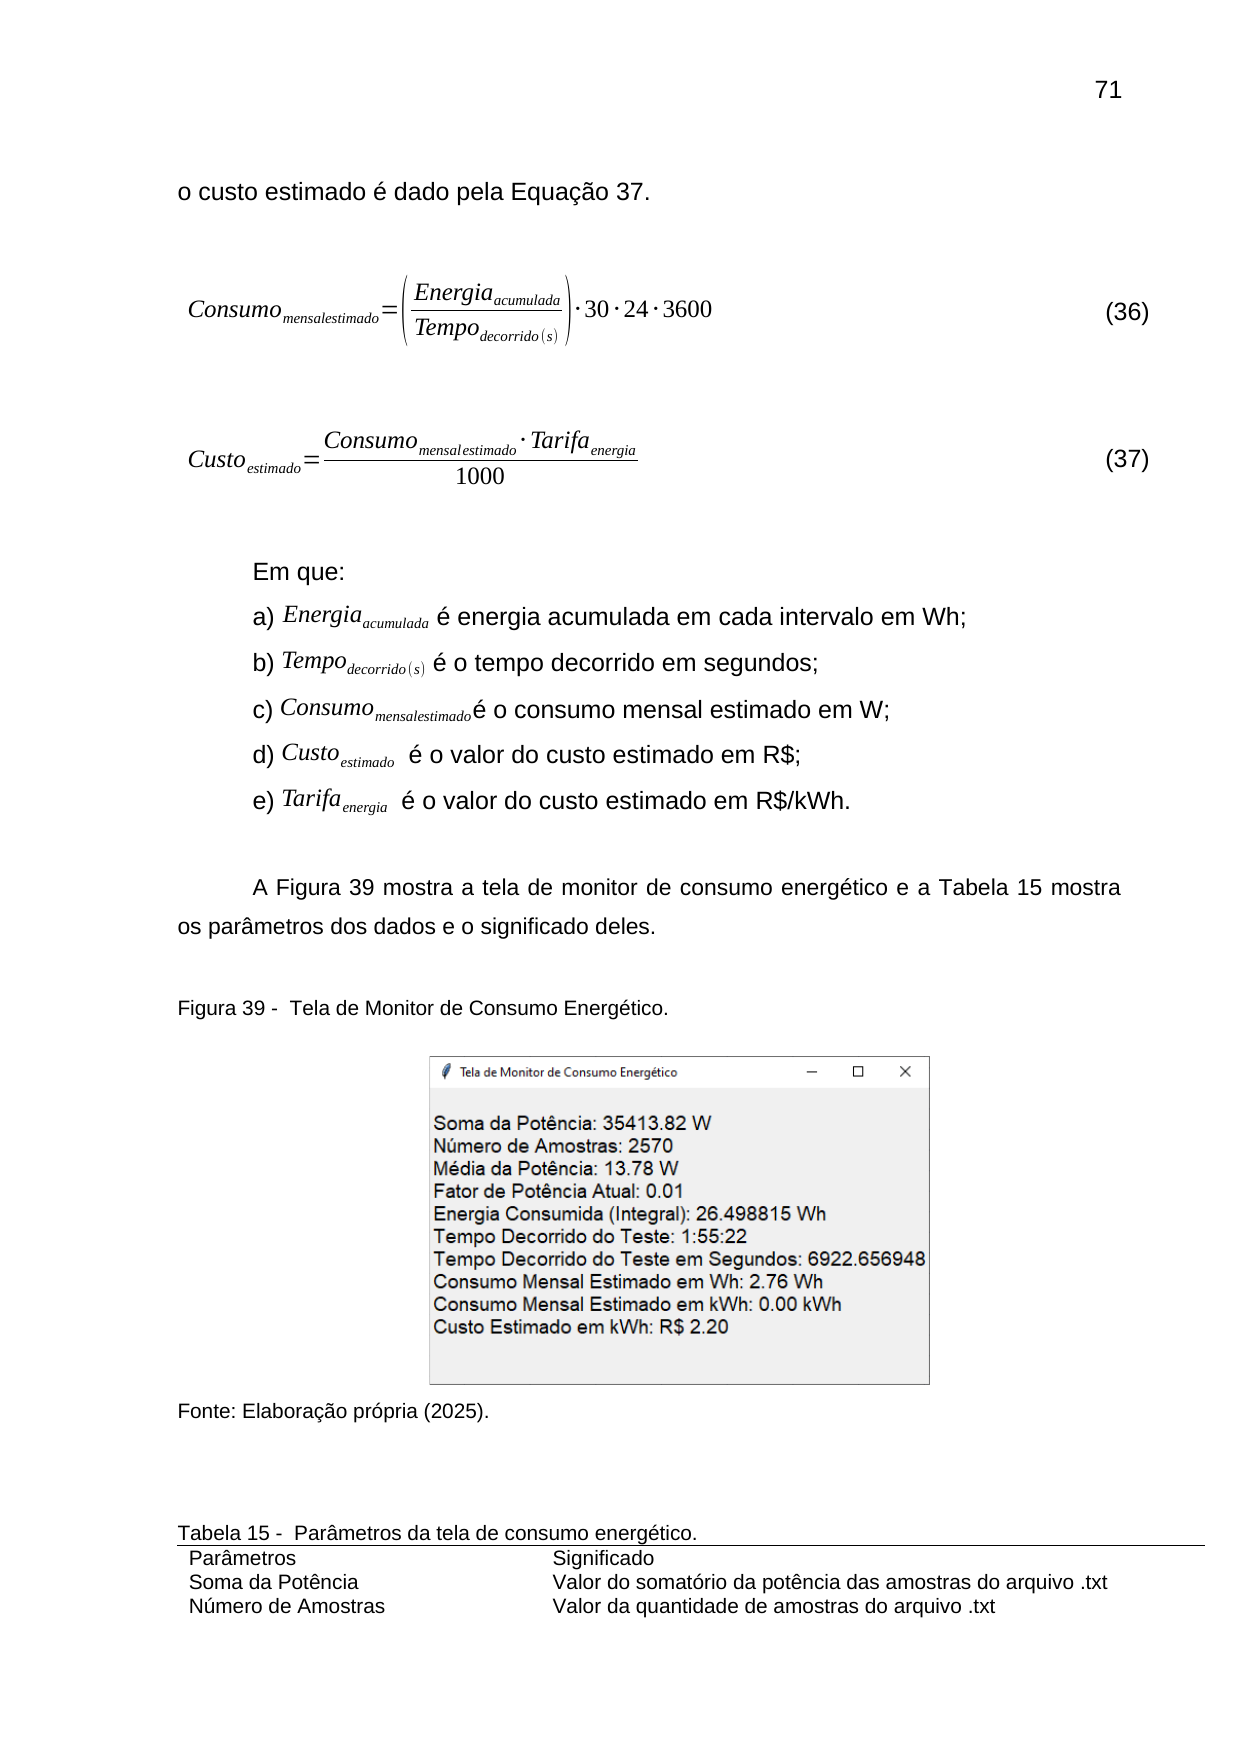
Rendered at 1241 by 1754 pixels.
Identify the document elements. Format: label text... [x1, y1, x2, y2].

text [177, 177, 1122, 206]
text c) é o consumo mensal estimado em W; [252, 693, 1122, 725]
text Em que: [177, 557, 1122, 586]
subtitle Figura 39 - Tela de Monitor de Consumo Energético. [177, 996, 1122, 1020]
text b) é o tempo decorrido em segundos; [252, 646, 1122, 679]
text a) é energia acumulada em cada intervalo em Wh; [252, 601, 1122, 632]
text Fonte: Elaboração própria (2025). [177, 1399, 1122, 1423]
subtitle Tabela 15 - Parâmetros da tela de consumo energético. [177, 1521, 1122, 1545]
picture [429, 1056, 930, 1385]
text e) é o valor do custo estimado em R$/kWh. [252, 785, 1122, 816]
text d) é o valor do custo estimado em R$; [252, 739, 1122, 770]
text A Figura 39 mostra a tela de monitor de consumo energético e a Tabela 15 mostra os parâmetros dos dados e o significado deles. [177, 874, 1122, 939]
